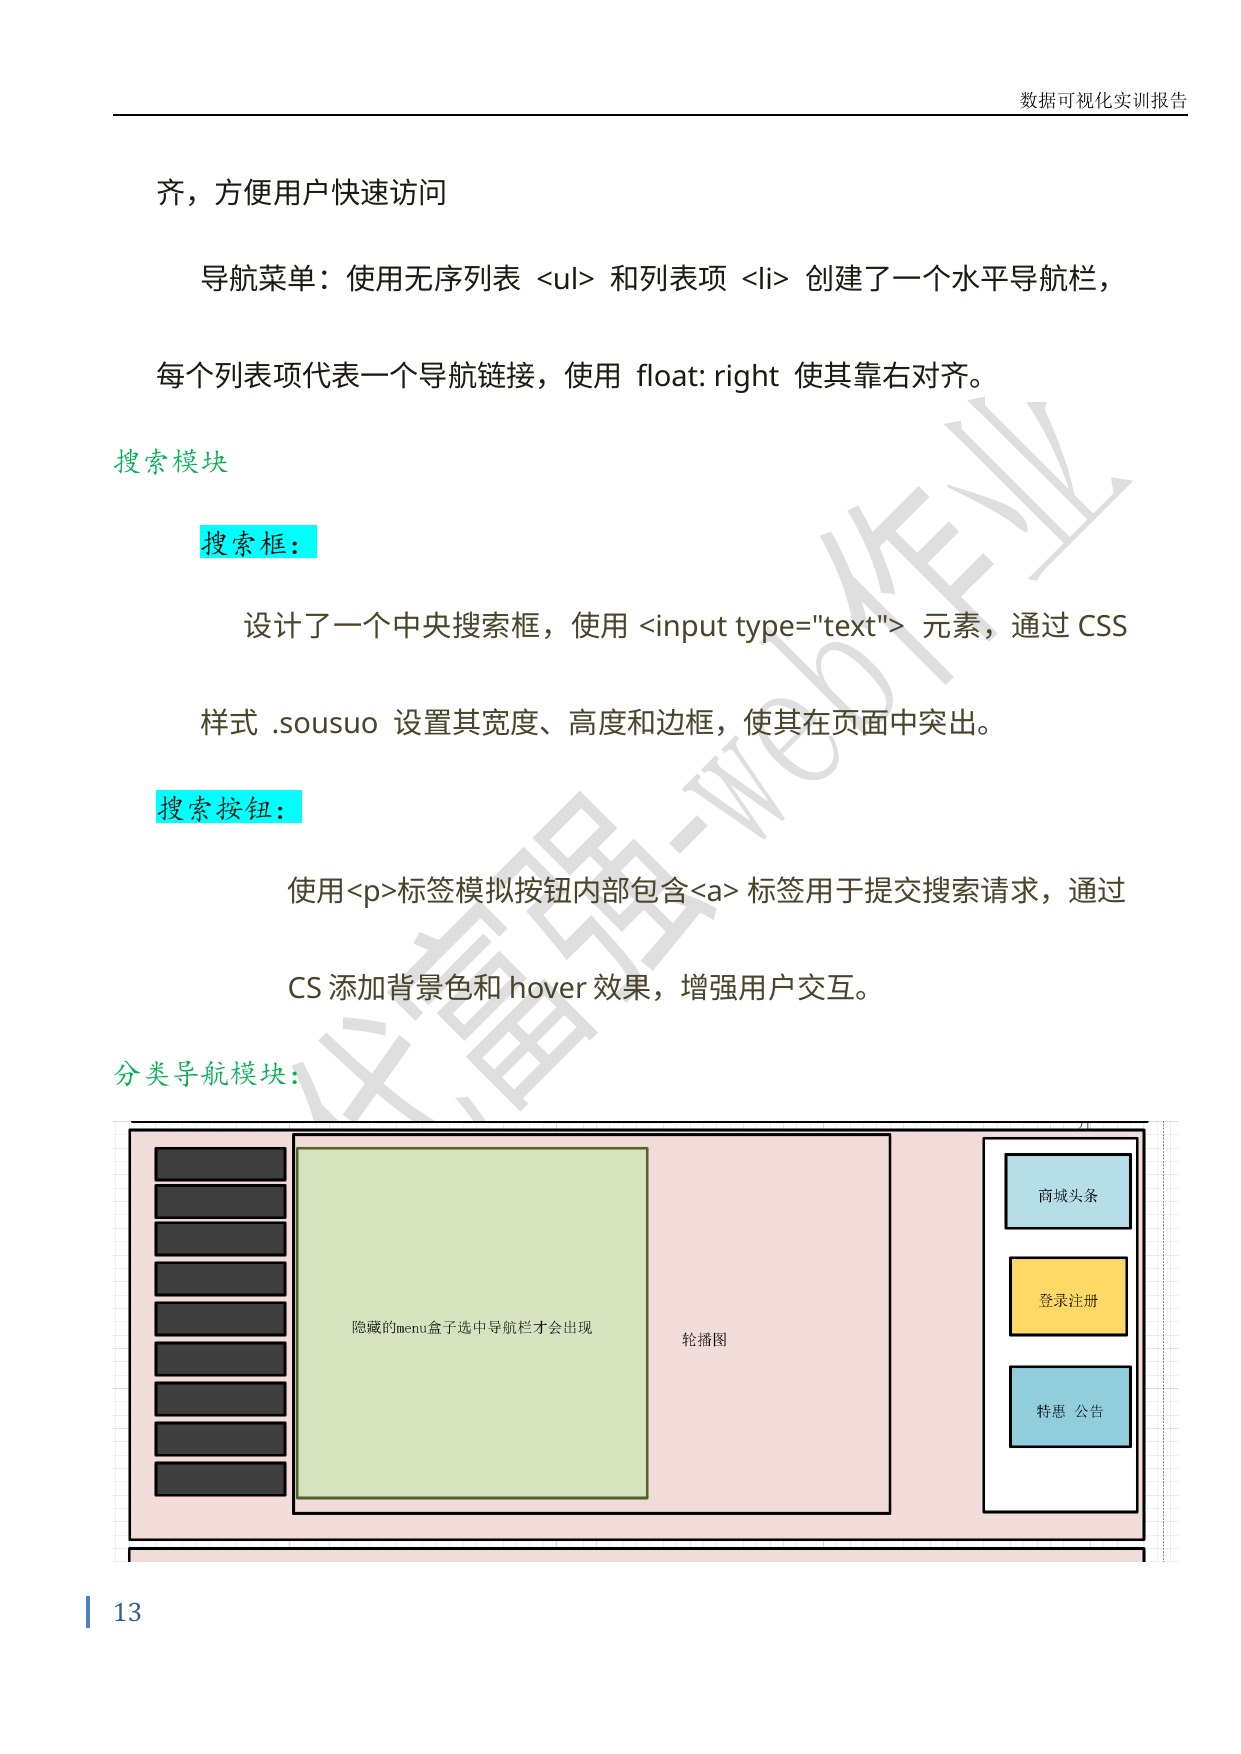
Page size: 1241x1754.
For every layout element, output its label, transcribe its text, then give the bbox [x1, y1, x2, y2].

text 导航菜单：使用无序列表 <ul> 和列表项 <li> 创建了一个水平导航栏，每个列表项代表一个导航链接，使用 float: right 使其靠右对齐。 [156, 244, 1128, 407]
text 使用<p>标签模拟按钮内部包含<a> 标签用于提交搜索请求，通过CS添加背景色和hover效果，增强用户交互。 [287, 856, 1128, 1018]
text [156, 158, 1128, 223]
text 搜索按钮： [112, 774, 1128, 839]
text 搜索模块 [112, 428, 1128, 493]
picture [112, 1121, 1179, 1562]
text 分类导航模块： [112, 1040, 1128, 1105]
text 搜索框： [156, 509, 1128, 574]
text 设计了一个中央搜索框，使用 <input type="text"> 元素，通过CSS样式 .sousuo 设置其宽度、高度和边框，使其在页面中突出。 [200, 591, 1128, 753]
